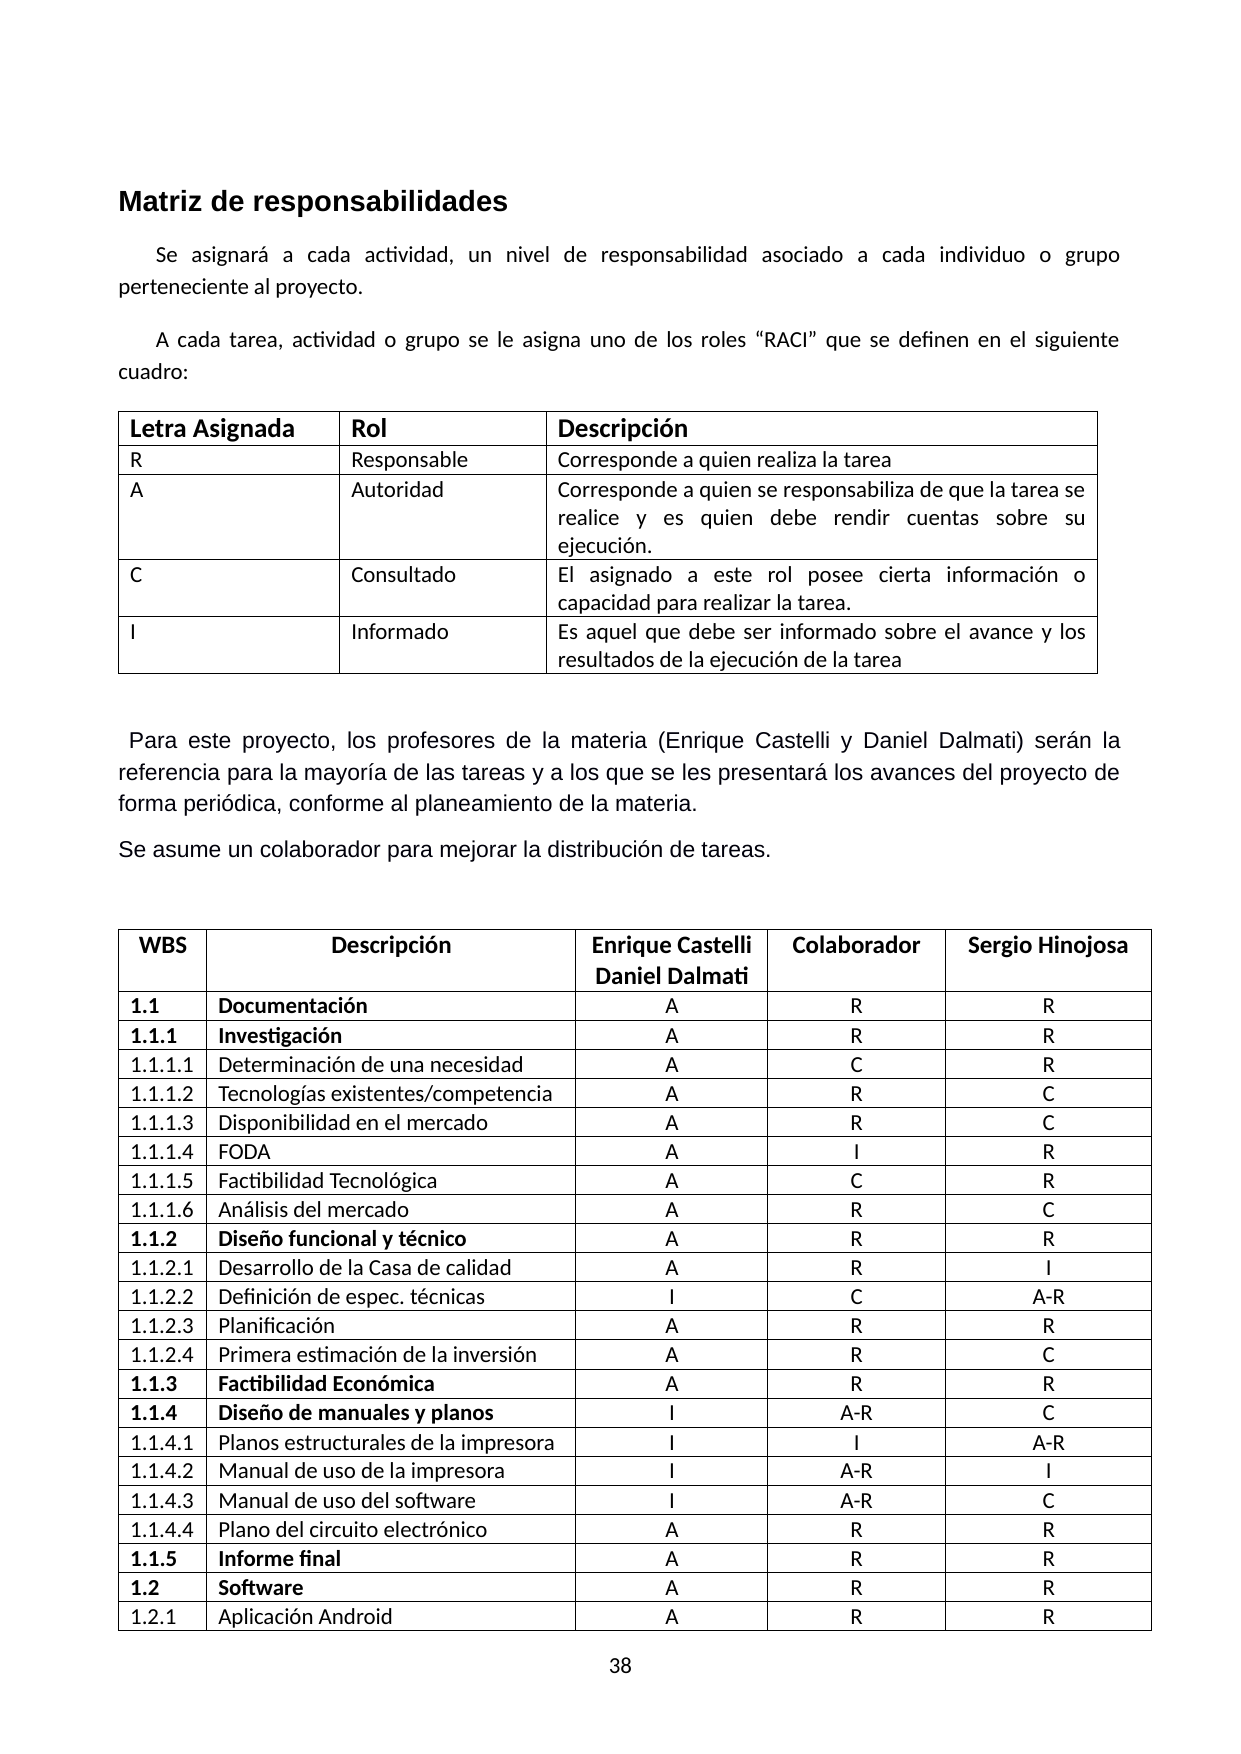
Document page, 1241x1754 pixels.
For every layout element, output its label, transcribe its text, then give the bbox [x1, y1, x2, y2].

table_cell 1.1.1.3 [119, 1108, 206, 1136]
table_cell 1.1.1.4 [119, 1137, 206, 1165]
table_cell 1.1.2.2 [119, 1282, 206, 1310]
table_cell Disponibilidad en el mercado [207, 1108, 575, 1136]
table_cell I [119, 617, 339, 673]
table_cell 1.1 [119, 992, 206, 1020]
table_cell C [119, 560, 339, 616]
table_cell R [946, 1515, 1151, 1543]
table_cell A [576, 992, 767, 1020]
table_cell R [768, 1079, 945, 1107]
table_cell C [768, 1282, 945, 1310]
table_cell 1.1.1.2 [119, 1079, 206, 1107]
table_cell Primera estimación de la inversión [207, 1340, 575, 1368]
table_cell A [576, 1253, 767, 1281]
table_cell 1.1.4.2 [119, 1457, 206, 1485]
table_cell R [768, 1021, 945, 1049]
table_cell R [946, 1166, 1151, 1194]
table_cell 1.1.3 [119, 1370, 206, 1397]
table_header Colaborador [768, 930, 945, 991]
table_cell Planificación [207, 1311, 575, 1339]
table_cell Responsable [340, 446, 546, 474]
table_cell C [946, 1195, 1151, 1223]
table_header Rol [340, 412, 546, 444]
table_cell A [576, 1166, 767, 1194]
table_cell A [119, 475, 339, 559]
table_cell R [768, 1108, 945, 1136]
table_cell 1.1.1.1 [119, 1050, 206, 1078]
table_cell R [946, 1137, 1151, 1165]
table_cell C [946, 1486, 1151, 1514]
table_cell 1.1.1 [119, 1021, 206, 1049]
table_cell Software [207, 1573, 575, 1601]
table_cell 1.1.1.6 [119, 1195, 206, 1223]
table_cell 1.1.2.1 [119, 1253, 206, 1281]
table_cell I [576, 1457, 767, 1485]
table_cell R [768, 1340, 945, 1368]
table_cell R [946, 1050, 1151, 1078]
table_cell Corresponde a quien se responsabiliza de que la tarea se realice y es quien debe rendir cuentas sobre su ejecución. [547, 475, 1097, 559]
table_cell R [946, 992, 1151, 1020]
table_cell Informe final [207, 1544, 575, 1572]
table_cell C [946, 1340, 1151, 1368]
table_cell Tecnologías existentes/competencia [207, 1079, 575, 1107]
table_cell A [576, 1573, 767, 1601]
table_cell Diseño funcional y técnico [207, 1224, 575, 1252]
table_cell A [576, 1137, 767, 1165]
table_cell I [768, 1428, 945, 1456]
table_cell R [768, 1370, 945, 1397]
table_cell R [768, 992, 945, 1020]
table_cell I [946, 1457, 1151, 1485]
table_header Letra Asignada [119, 412, 339, 444]
table_cell R [946, 1544, 1151, 1572]
table_header Descripción [207, 930, 575, 991]
table_header WBS [119, 930, 206, 991]
table_cell A-R [768, 1399, 945, 1427]
table_cell Documentación [207, 992, 575, 1020]
table_cell R [768, 1195, 945, 1223]
table_cell 1.1.5 [119, 1544, 206, 1572]
table_cell R [946, 1021, 1151, 1049]
table_cell R [946, 1311, 1151, 1339]
table_cell A [576, 1021, 767, 1049]
table_cell C [768, 1050, 945, 1078]
table_cell A [576, 1108, 767, 1136]
table_cell R [768, 1224, 945, 1252]
table_cell Autoridad [340, 475, 546, 559]
table_cell Plano del circuito electrónico [207, 1515, 575, 1543]
table_cell 1.1.2.3 [119, 1311, 206, 1339]
table_cell R [768, 1602, 945, 1630]
table_cell Manual de uso del software [207, 1486, 575, 1514]
table_cell R [946, 1370, 1151, 1397]
table_cell A [576, 1544, 767, 1572]
table_cell A [576, 1195, 767, 1223]
table_cell R [946, 1602, 1151, 1630]
table_cell 1.2.1 [119, 1602, 206, 1630]
table_cell C [768, 1166, 945, 1194]
table_cell A-R [768, 1486, 945, 1514]
table_cell A [576, 1050, 767, 1078]
table_cell C [946, 1108, 1151, 1136]
table_cell Es aquel que debe ser informado sobre el avance y los resultados de la ejecución de la tarea [547, 617, 1097, 673]
table_cell A [576, 1224, 767, 1252]
table_cell A [576, 1340, 767, 1368]
table_cell A-R [768, 1457, 945, 1485]
table_cell I [576, 1399, 767, 1427]
table_cell R [768, 1544, 945, 1572]
table_cell Investigación [207, 1021, 575, 1049]
text Para este proyecto, los profesores de la materia (Enrique Castelli y Daniel Dalmati) serán la referencia para la mayoría de las tareas y a los que se les presentará los avances del proyecto de forma periódica, conforme al planeamiento de la materia. [118, 727, 1122, 816]
table_cell R [946, 1573, 1151, 1601]
table_cell 1.1.1.5 [119, 1166, 206, 1194]
table_cell El asignado a este rol posee cierta información o capacidad para realizar la tarea. [547, 560, 1097, 616]
table_cell A-R [946, 1428, 1151, 1456]
table_cell A [576, 1311, 767, 1339]
subtitle Matriz de responsabilidades [118, 184, 1122, 218]
table_cell R [119, 446, 339, 474]
table_cell R [768, 1515, 945, 1543]
table_cell I [576, 1486, 767, 1514]
table_cell 1.1.2.4 [119, 1340, 206, 1368]
table_cell Planos estructurales de la impresora [207, 1428, 575, 1456]
table_cell 1.1.4 [119, 1399, 206, 1427]
table_cell A [576, 1602, 767, 1630]
table_cell Desarrollo de la Casa de calidad [207, 1253, 575, 1281]
table_cell Análisis del mercado [207, 1195, 575, 1223]
table_cell 1.2 [119, 1573, 206, 1601]
table_cell A [576, 1079, 767, 1107]
table_cell R [768, 1311, 945, 1339]
text Se asume un colaborador para mejorar la distribución de tareas. [118, 836, 1122, 863]
table_cell Diseño de manuales y planos [207, 1399, 575, 1427]
table_cell I [576, 1428, 767, 1456]
table_header Enrique Castelli Daniel Dalmati [576, 930, 767, 991]
table_cell A-R [946, 1282, 1151, 1310]
table_cell Definición de espec. técnicas [207, 1282, 575, 1310]
table_cell A [576, 1370, 767, 1397]
table_cell Aplicación Android [207, 1602, 575, 1630]
table_header Sergio Hinojosa [946, 930, 1151, 991]
table_cell 1.1.4.1 [119, 1428, 206, 1456]
table_cell Factibilidad Tecnológica [207, 1166, 575, 1194]
table_cell C [946, 1079, 1151, 1107]
table_cell R [946, 1224, 1151, 1252]
table_cell Corresponde a quien realiza la tarea [547, 446, 1097, 474]
table_cell FODA [207, 1137, 575, 1165]
table_cell R [768, 1253, 945, 1281]
text A cada tarea, actividad o grupo se le asigna uno de los roles “RACI” que se definen en el siguiente cuadro: [118, 325, 1122, 386]
table_cell Factibilidad Económica [207, 1370, 575, 1397]
table_cell C [946, 1399, 1151, 1427]
table_cell 1.1.4.4 [119, 1515, 206, 1543]
table_cell 1.1.4.3 [119, 1486, 206, 1514]
table_cell I [768, 1137, 945, 1165]
table_cell I [946, 1253, 1151, 1281]
table_cell 1.1.2 [119, 1224, 206, 1252]
table_cell A [576, 1515, 767, 1543]
table_cell Consultado [340, 560, 546, 616]
table_cell Manual de uso de la impresora [207, 1457, 575, 1485]
text Se asignará a cada actividad, un nivel de responsabilidad asociado a cada individuo o grupo perteneciente al proyecto. [118, 240, 1122, 300]
table_cell I [576, 1282, 767, 1310]
table_cell Informado [340, 617, 546, 673]
table_cell Determinación de una necesidad [207, 1050, 575, 1078]
table_cell R [768, 1573, 945, 1601]
table_header Descripción [547, 412, 1097, 444]
